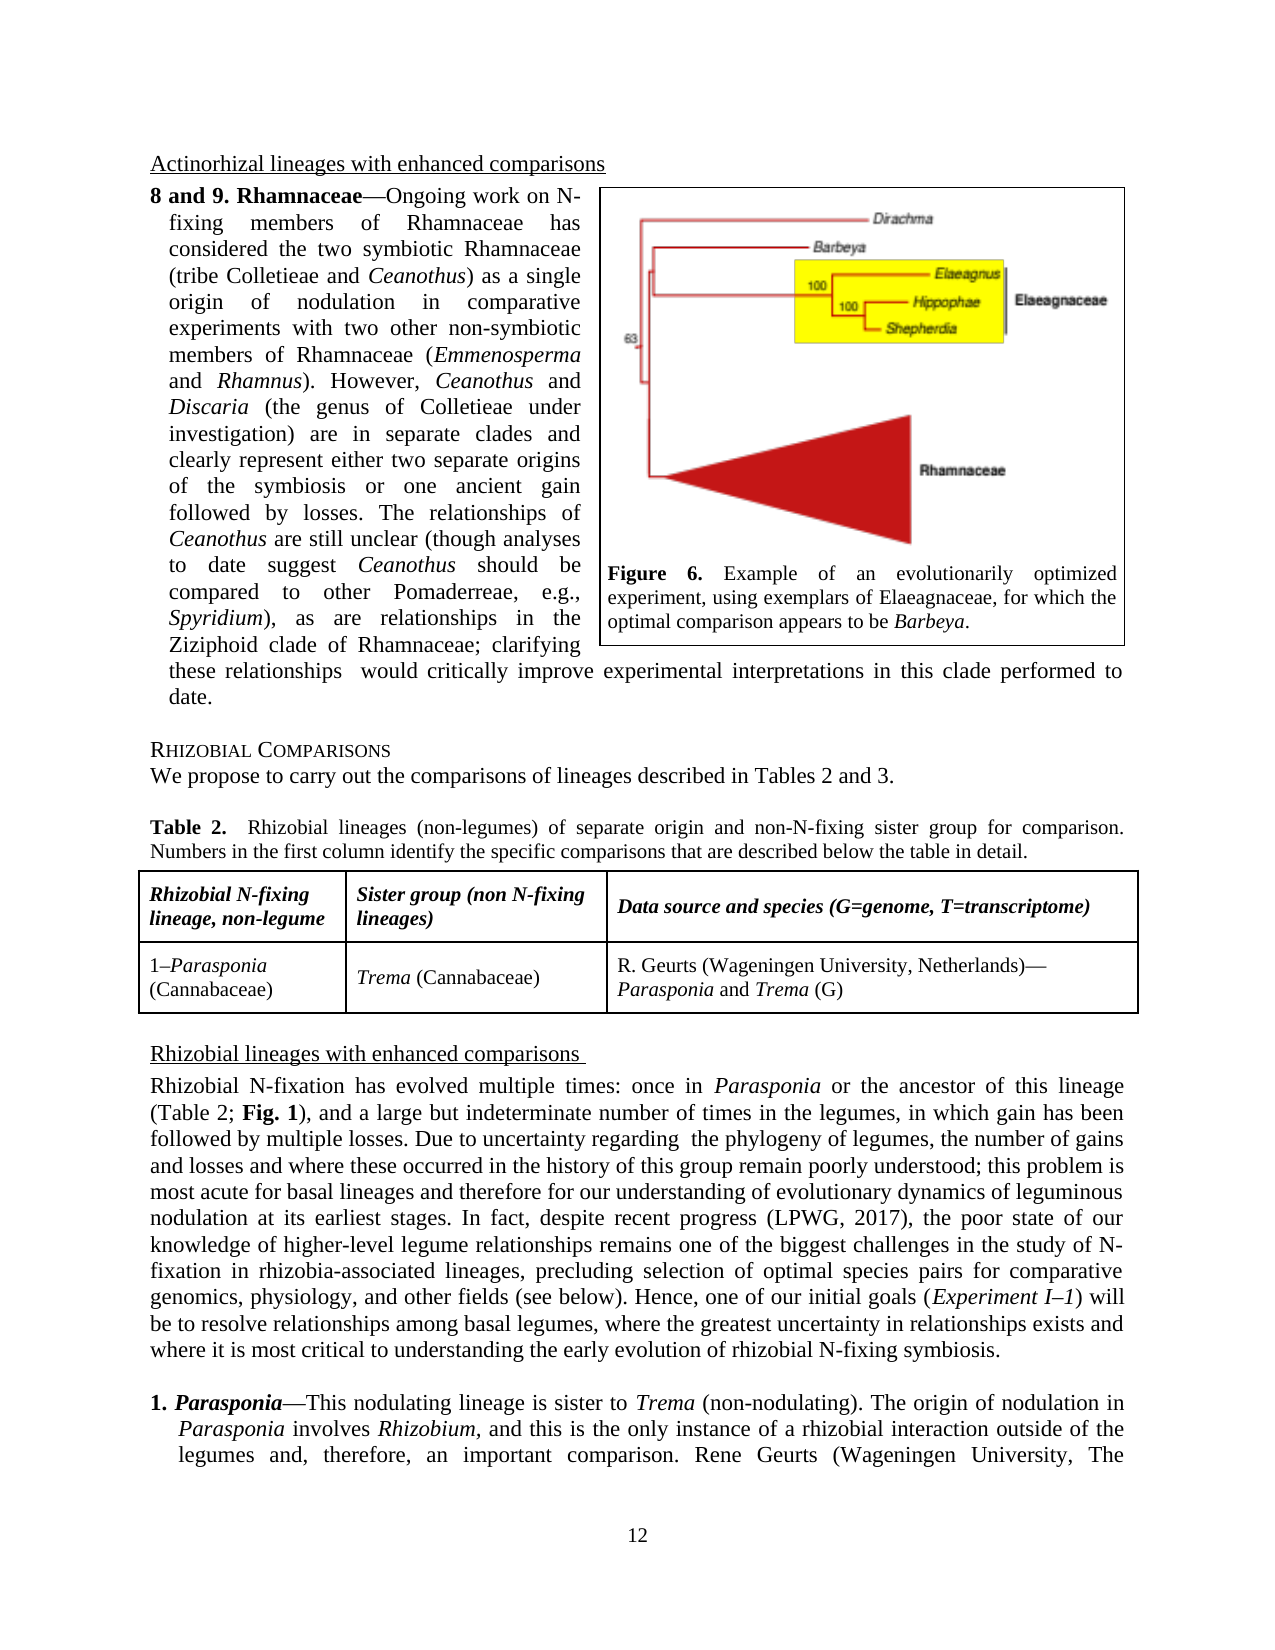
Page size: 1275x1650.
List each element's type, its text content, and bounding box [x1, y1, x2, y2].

text Rhizobial Comparisons [150, 736, 1125, 762]
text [150, 1389, 1125, 1468]
text We propose to carry out the comparisons of lineages described in Tables 2 and 3. [150, 762, 1125, 789]
text Rhizobial N-fixation has evolved multiple times: once in Parasponia or the ancestor of this lineage (Table 2; Fig. 1), and a large but indeterminate number of times in the legumes, in which gain has been followed by multiple losses. Due to uncertainty regarding the phylogeny of legumes, the number of gains and losses and where these occurred in the history of this group remain poorly understood; this problem is most acute for basal lineages and therefore for our understanding of evolutionary dynamics of leguminous nodulation at its earliest stages. In fact, despite recent progress (LPWG, 2017), the poor state of our knowledge of higher-level legume relationships remains one of the biggest challenges in the study of N-fixation in rhizobia-associated lineages, precluding selection of optimal species pairs for comparative genomics, physiology, and other fields (see below). Hence, one of our initial goals (Experiment I–1) will be to resolve relationships among basal legumes, where the greatest uncertainty in relationships exists and where it is most critical to understanding the early evolution of rhizobial N-fixing symbiosis. [150, 1073, 1125, 1362]
text Rhizobial lineages with enhanced comparisons [150, 1040, 1125, 1066]
table_header Data source and species (G=genome, T=transcriptome) [608, 872, 1137, 941]
table_header Rhizobial N-fixing lineage, non-legume [140, 872, 345, 941]
table_cell Trema (Cannabaceae) [347, 943, 606, 1012]
table_cell 1–Parasponia (Cannabaceae) [140, 943, 345, 1012]
text Actinorhizal lineages with enhanced comparisons [150, 150, 1125, 176]
table_header Sister group (non N-fixing lineages) [347, 872, 606, 941]
text 8 and 9. Rhamnaceae—Ongoing work on N-fixing members of Rhamnaceae has considered the two symbiotic Rhamnaceae (tribe Colletieae and Ceanothus) as a single origin of nodulation in comparative experiments with two other non-symbiotic members of Rhamnaceae (Emmenosperma and Rhamnus). However, Ceanothus and Discaria (the genus of Colletieae under investigation) are in separate clades and clearly represent either two separate origins of the symbiosis or one ancient gain followed by losses. The relationships of Ceanothus are still unclear (though analyses to date suggest Ceanothus should be compared to other Pomaderreae, e.g., Spyridium), as are relationships in the Ziziphoid clade of Rhamnaceae; clarifying these relationships would critically improve experimental interpretations in this clade performed to date. [150, 183, 1125, 710]
table_cell R. Geurts (Wageningen University, Netherlands)—Parasponia and Trema (G) [608, 943, 1137, 1012]
text Table 2. Rhizobial lineages (non-legumes) of separate origin and non-N-fixing sister group for comparison. Numbers in the first column identify the specific comparisons that are described below the table in detail. [150, 815, 1125, 863]
